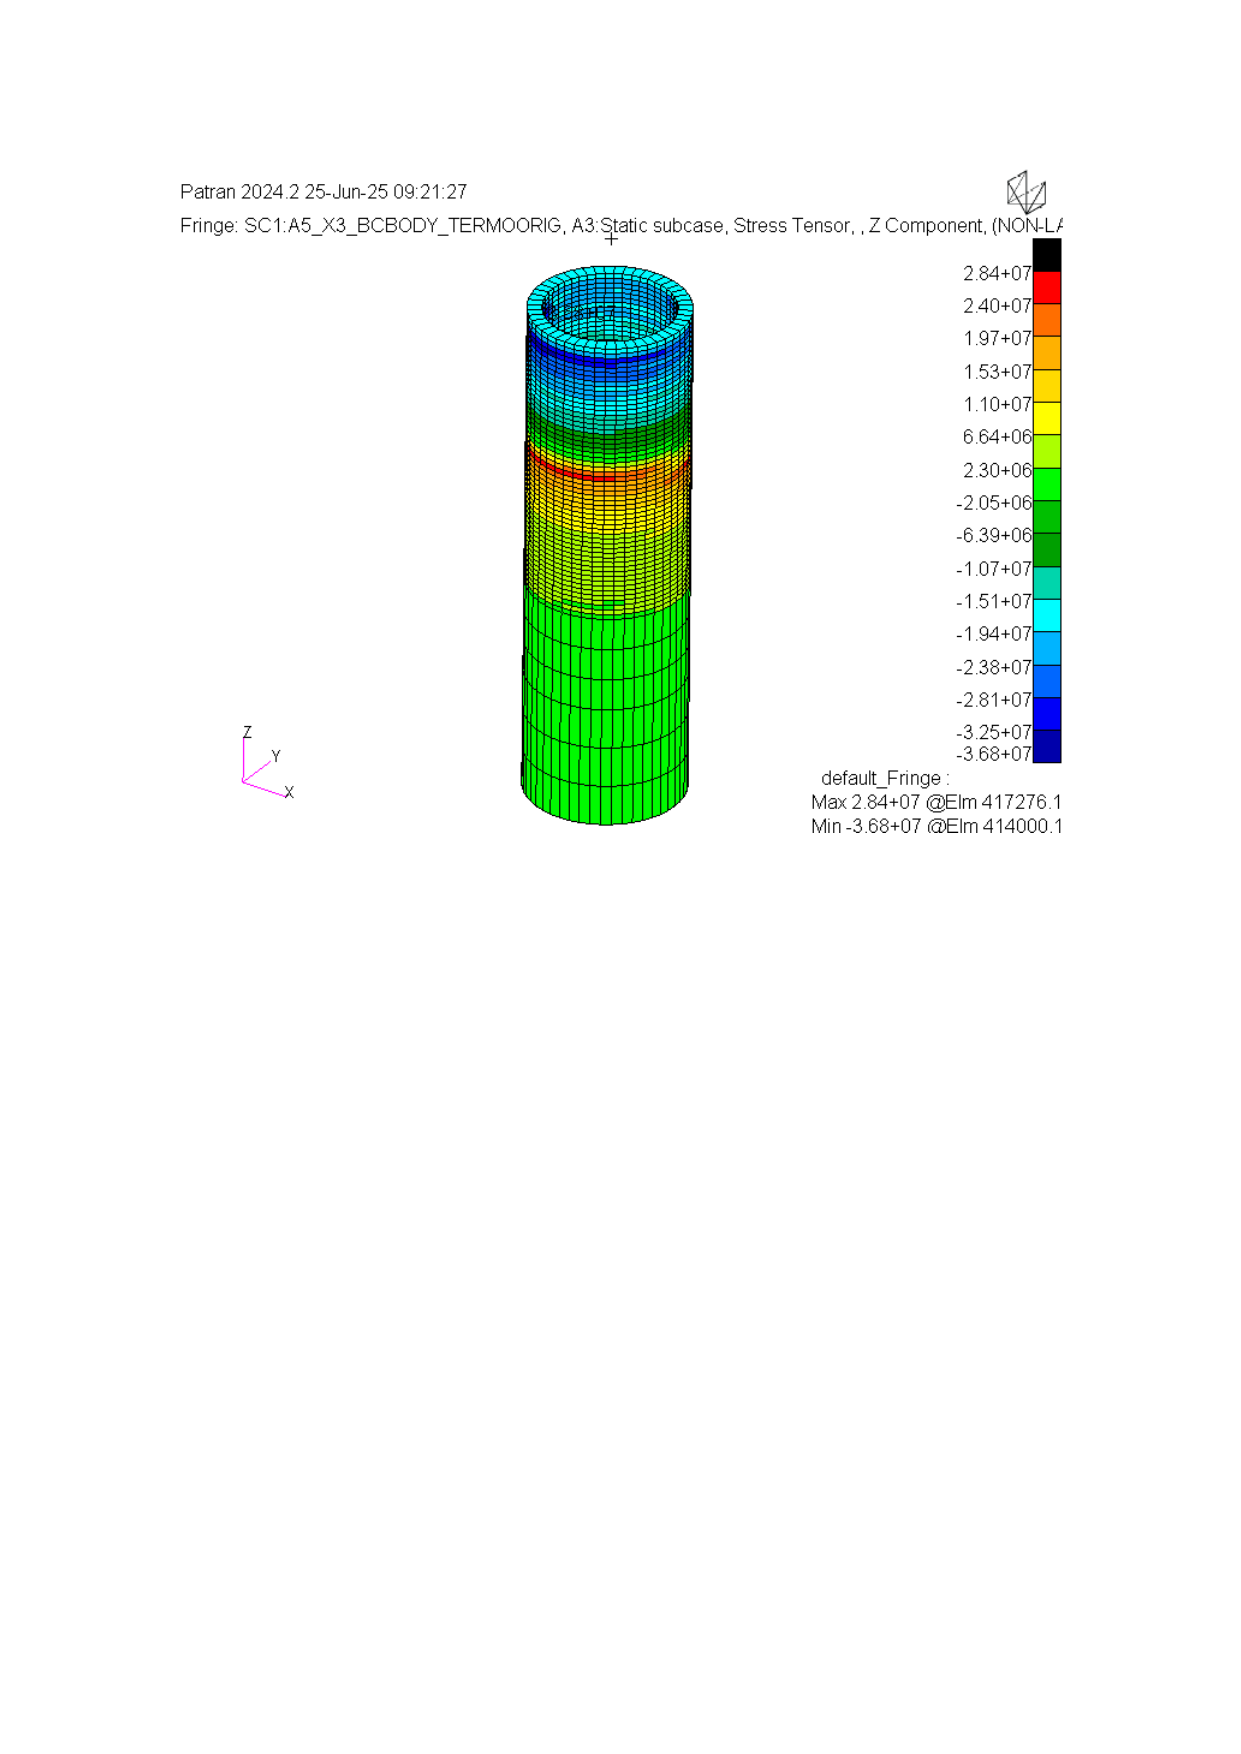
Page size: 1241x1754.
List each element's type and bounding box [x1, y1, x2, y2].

picture [177, 147, 1063, 833]
